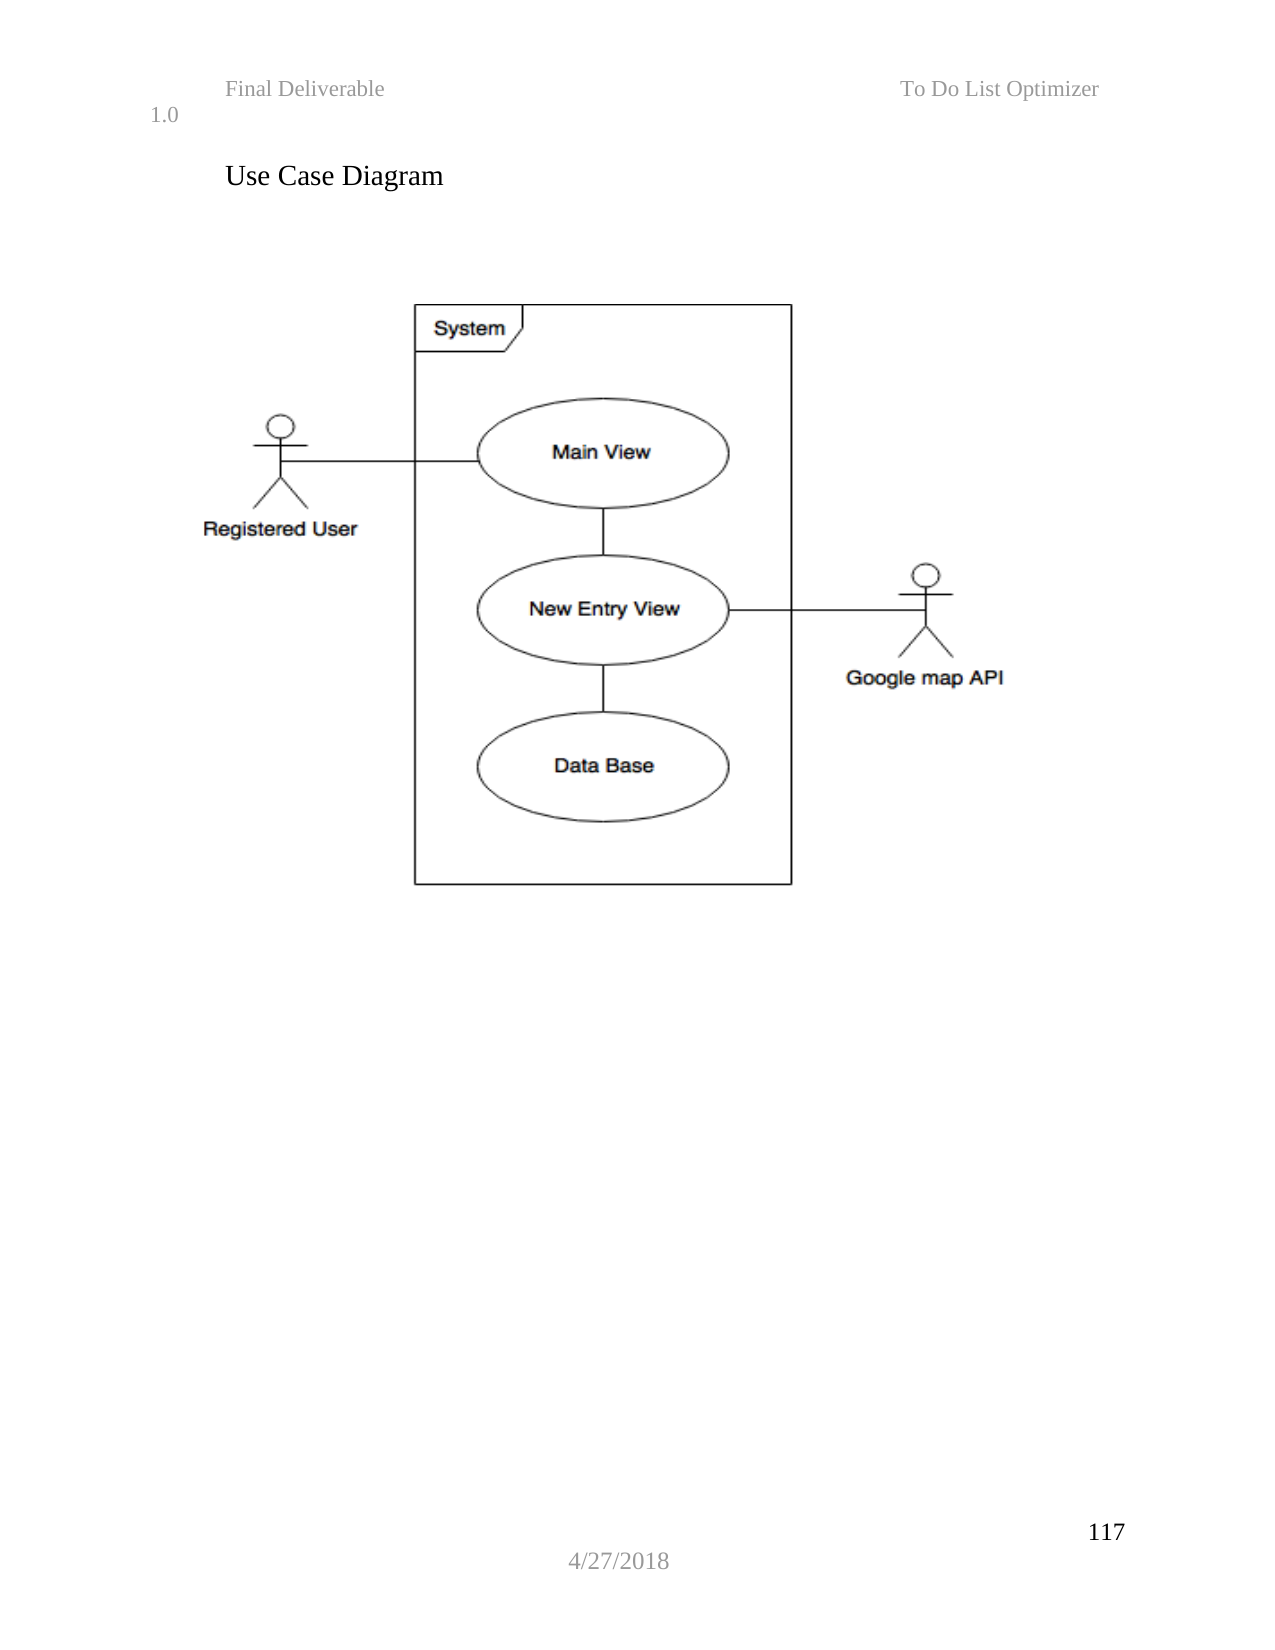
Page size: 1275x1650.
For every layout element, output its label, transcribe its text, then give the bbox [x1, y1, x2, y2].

title Use Case Diagram [150, 158, 1125, 192]
picture [203, 304, 1006, 887]
